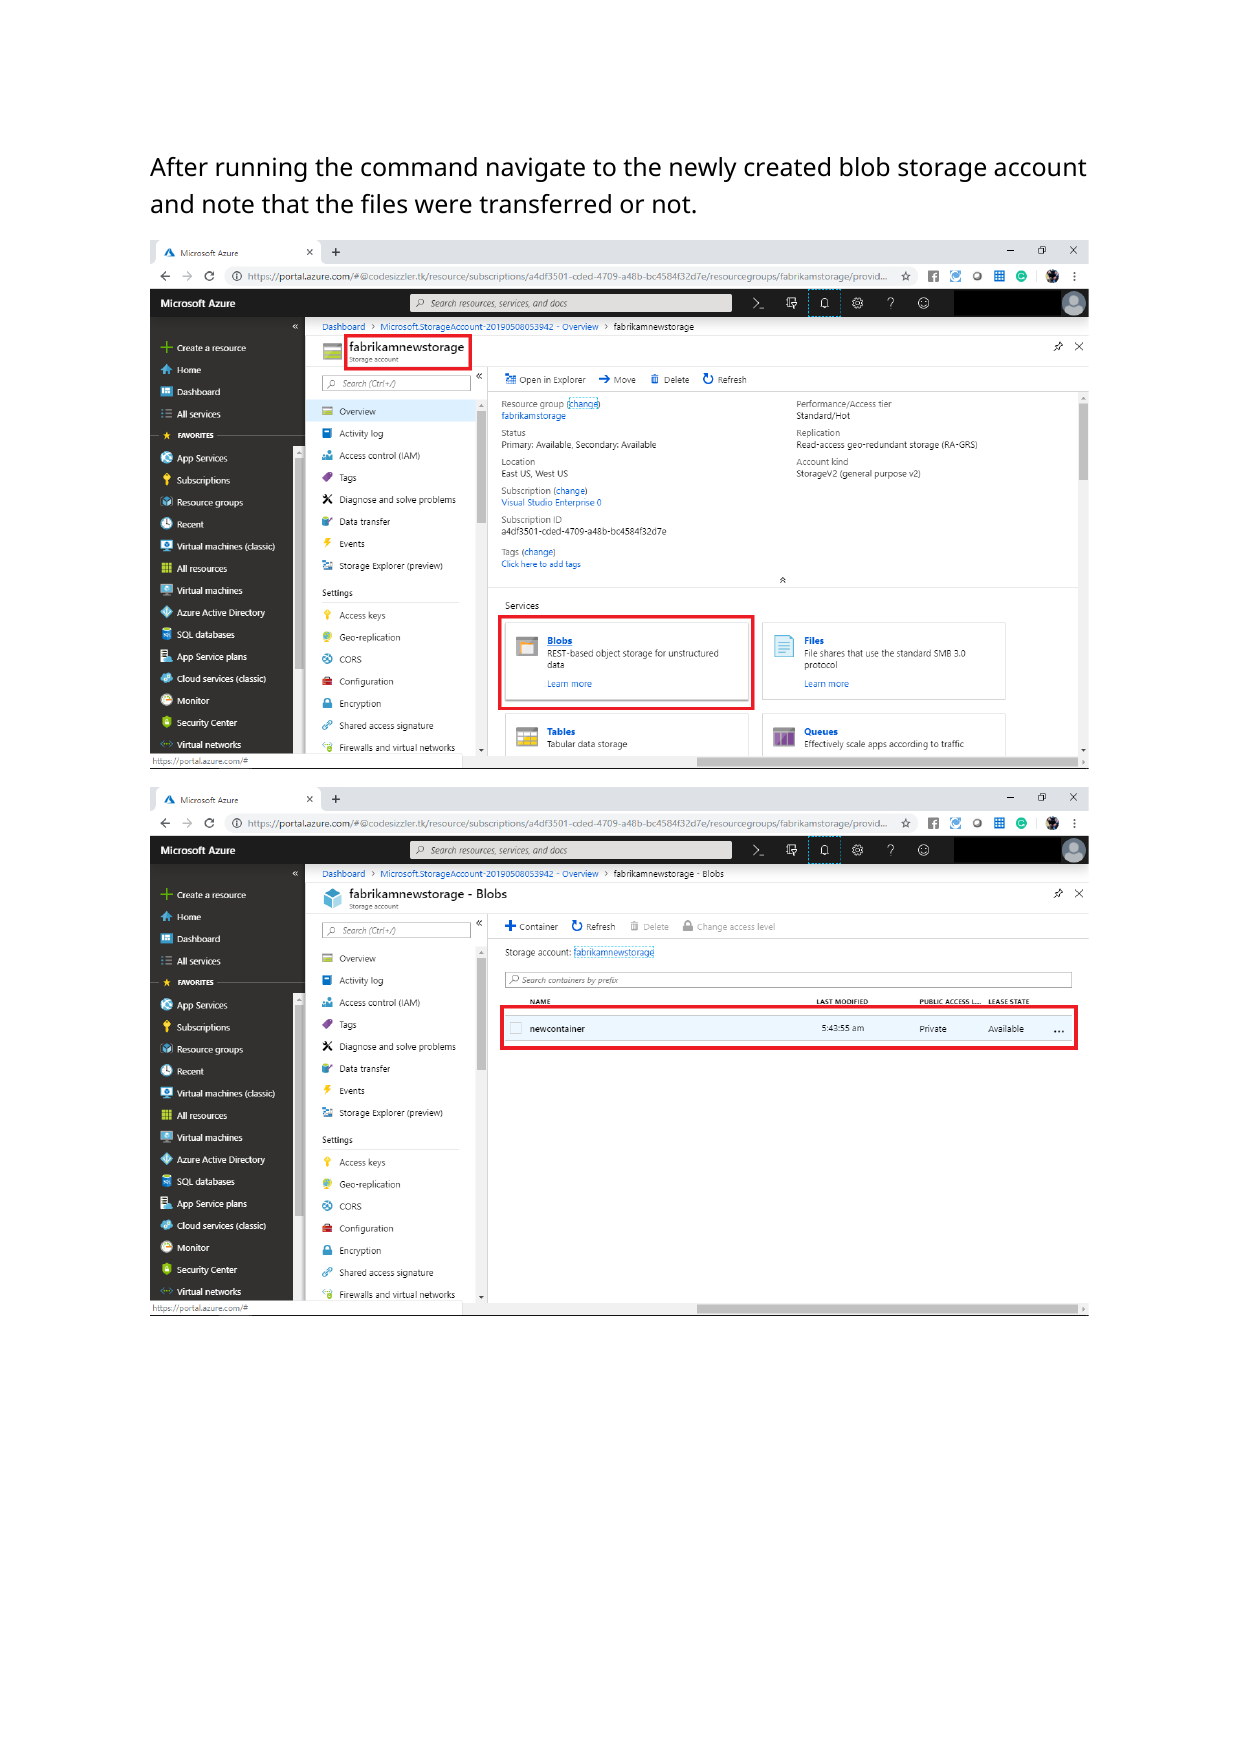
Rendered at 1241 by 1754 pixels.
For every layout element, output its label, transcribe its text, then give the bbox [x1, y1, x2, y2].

picture [150, 240, 1089, 769]
text After running the command navigate to the newly created blob storage account and note that the files were transferred or not. [150, 150, 1090, 221]
picture [150, 787, 1089, 1316]
